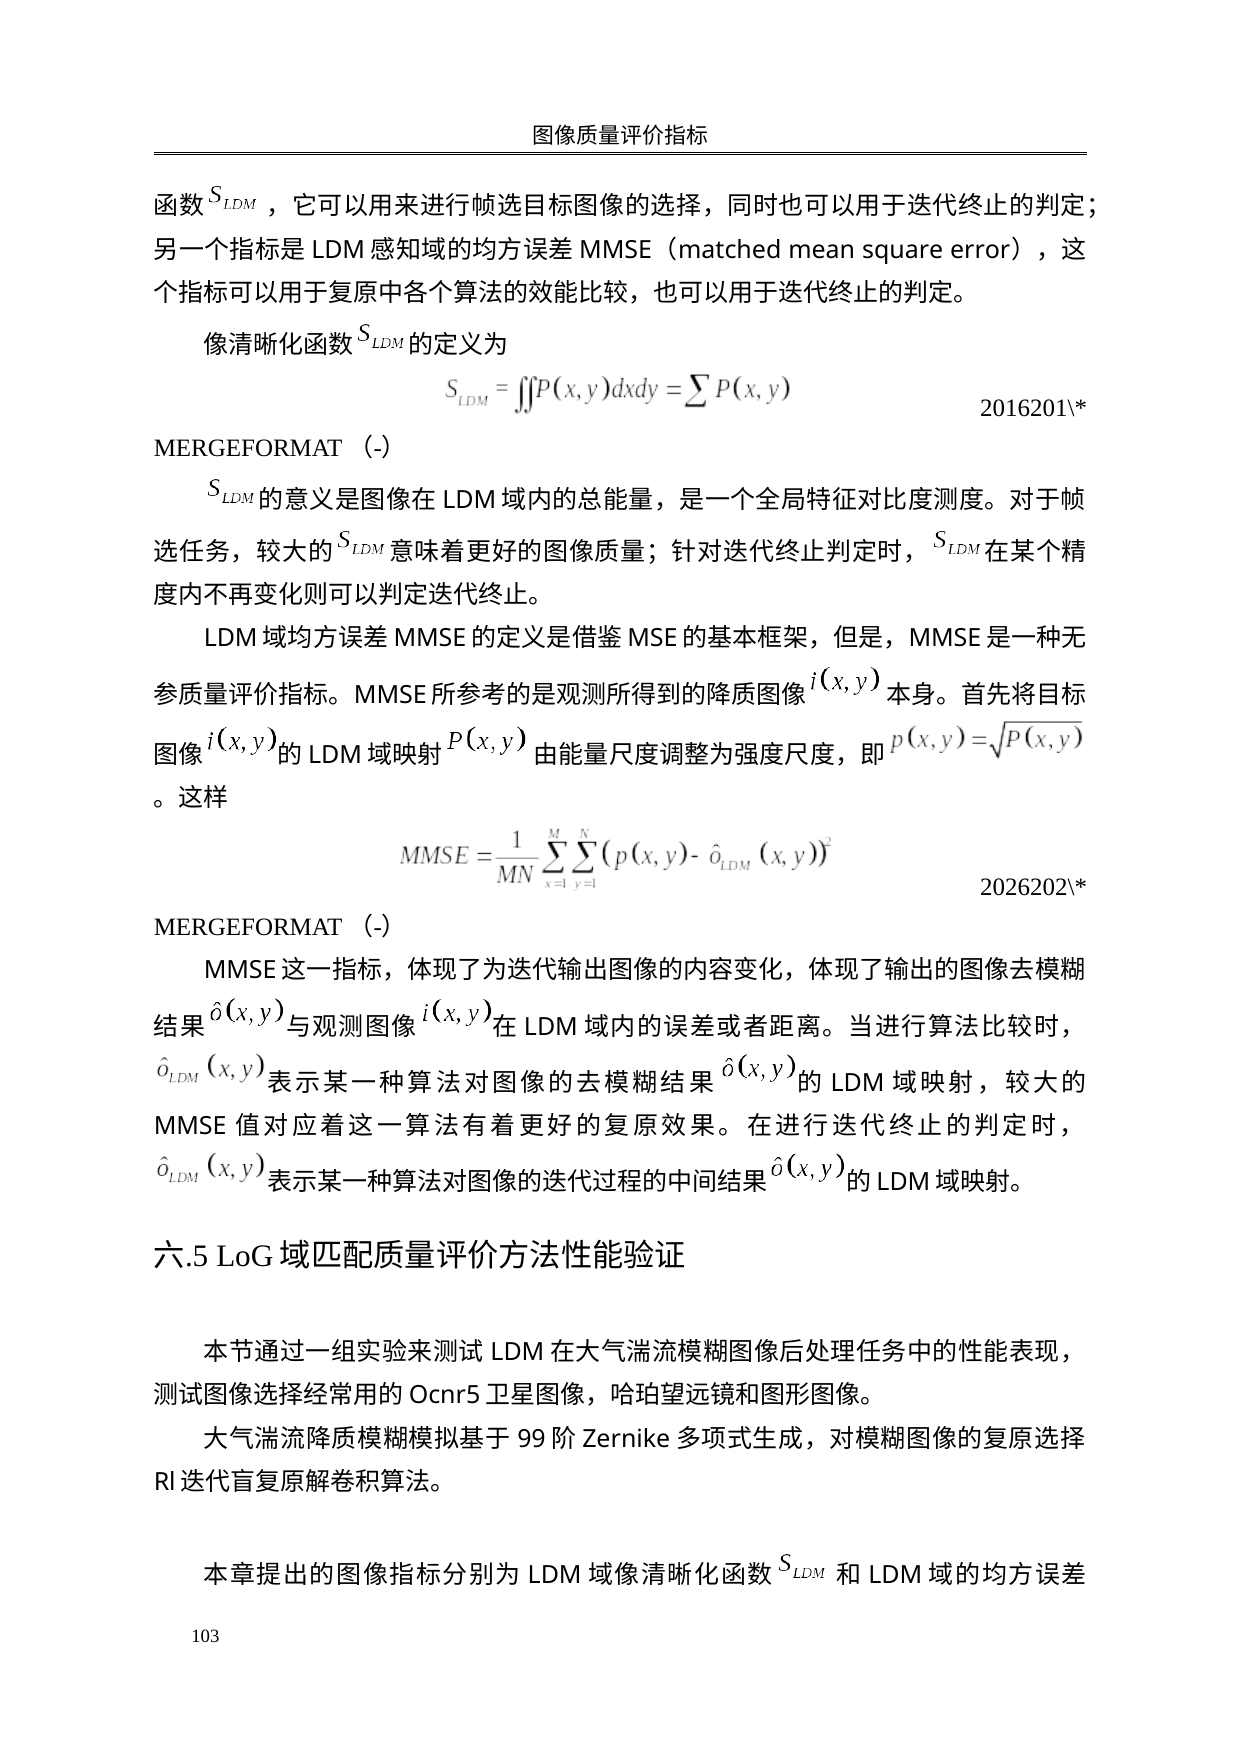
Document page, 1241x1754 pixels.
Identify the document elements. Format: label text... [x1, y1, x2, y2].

text 像清晰化函数的定义为 [153, 316, 1087, 361]
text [153, 177, 1087, 309]
text 大气湍流降质模糊模拟基于99阶Zernike多项式生成，对模糊图像的复原选择Rl迭代盲复原解卷积算法。 [153, 1418, 1087, 1498]
subtitle LoG域匹配质量评价方法性能验证 [153, 1230, 1087, 1275]
text LDM域均方误差MMSE的定义是借鉴MSE的基本框架，但是，MMSE是一种无参质量评价指标。MMSE所参考的是观测所得到的降质图像 本身。首先将目标图像的LDM域映射 由能量尺度调整为强度尺度，即 。这样 [153, 618, 1087, 814]
text MMSE这一指标，体现了为迭代输出图像的内容变化，体现了输出的图像去模糊结果与观测图像在LDM域内的误差或者距离。当进行算法比较时， 表示某一种算法对图像的去模糊结果的LDM域映射，较大的MMSE值对应着这一算法有着更好的复原效果。在进行迭代终止的判定时，表示某一种算法对图像的迭代过程的中间结果的LDM域映射。 [153, 950, 1087, 1198]
text 本节通过一组实验来测试LDM在大气湍流模糊图像后处理任务中的性能表现，测试图像选择经常用的Ocnr5卫星图像，哈珀望远镜和图形图像。 [153, 1331, 1087, 1411]
text 的意义是图像在LDM域内的总能量，是一个全局特征对比度测度。对于帧选任务，较大的意味着更好的图像质量；针对迭代终止判定时，在某个精度内不再变化则可以判定迭代终止。 [153, 471, 1087, 611]
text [153, 1546, 1087, 1591]
